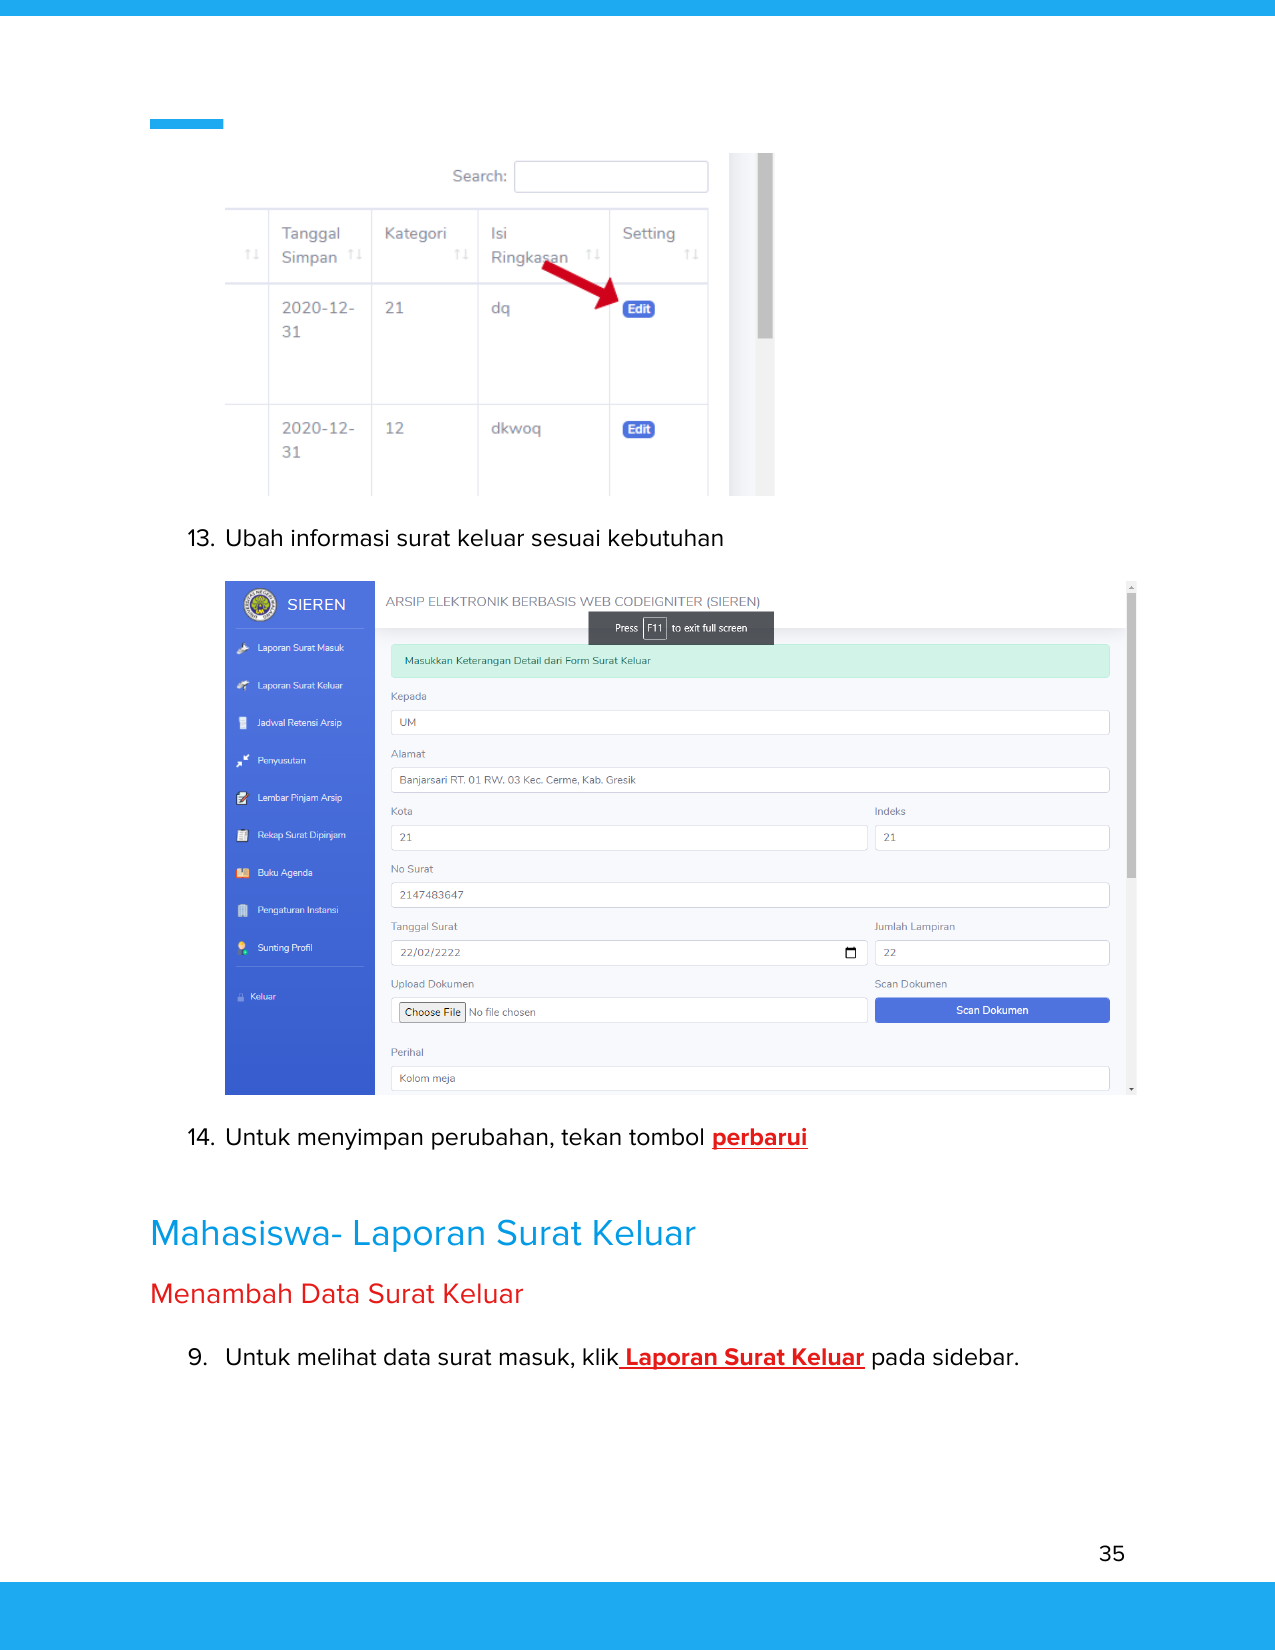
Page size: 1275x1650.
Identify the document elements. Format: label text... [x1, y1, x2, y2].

picture [0, 1582, 1275, 1650]
picture [225, 581, 1137, 1095]
subtitle Menambah Data Surat Keluar [150, 1277, 1125, 1312]
picture [150, 119, 224, 129]
list Untuk melihat data surat masuk, klik Laporan Surat Keluar pada sidebar. [187, 1342, 1125, 1373]
subtitle Mahasiswa- Laporan Surat Keluar [150, 1210, 1125, 1256]
list Ubah informasi surat keluar sesuai kebutuhan [187, 523, 1125, 553]
list Untuk menyimpan perubahan, tekan tombol perbarui [187, 1122, 1125, 1153]
picture [225, 153, 775, 496]
picture [0, 0, 1275, 16]
